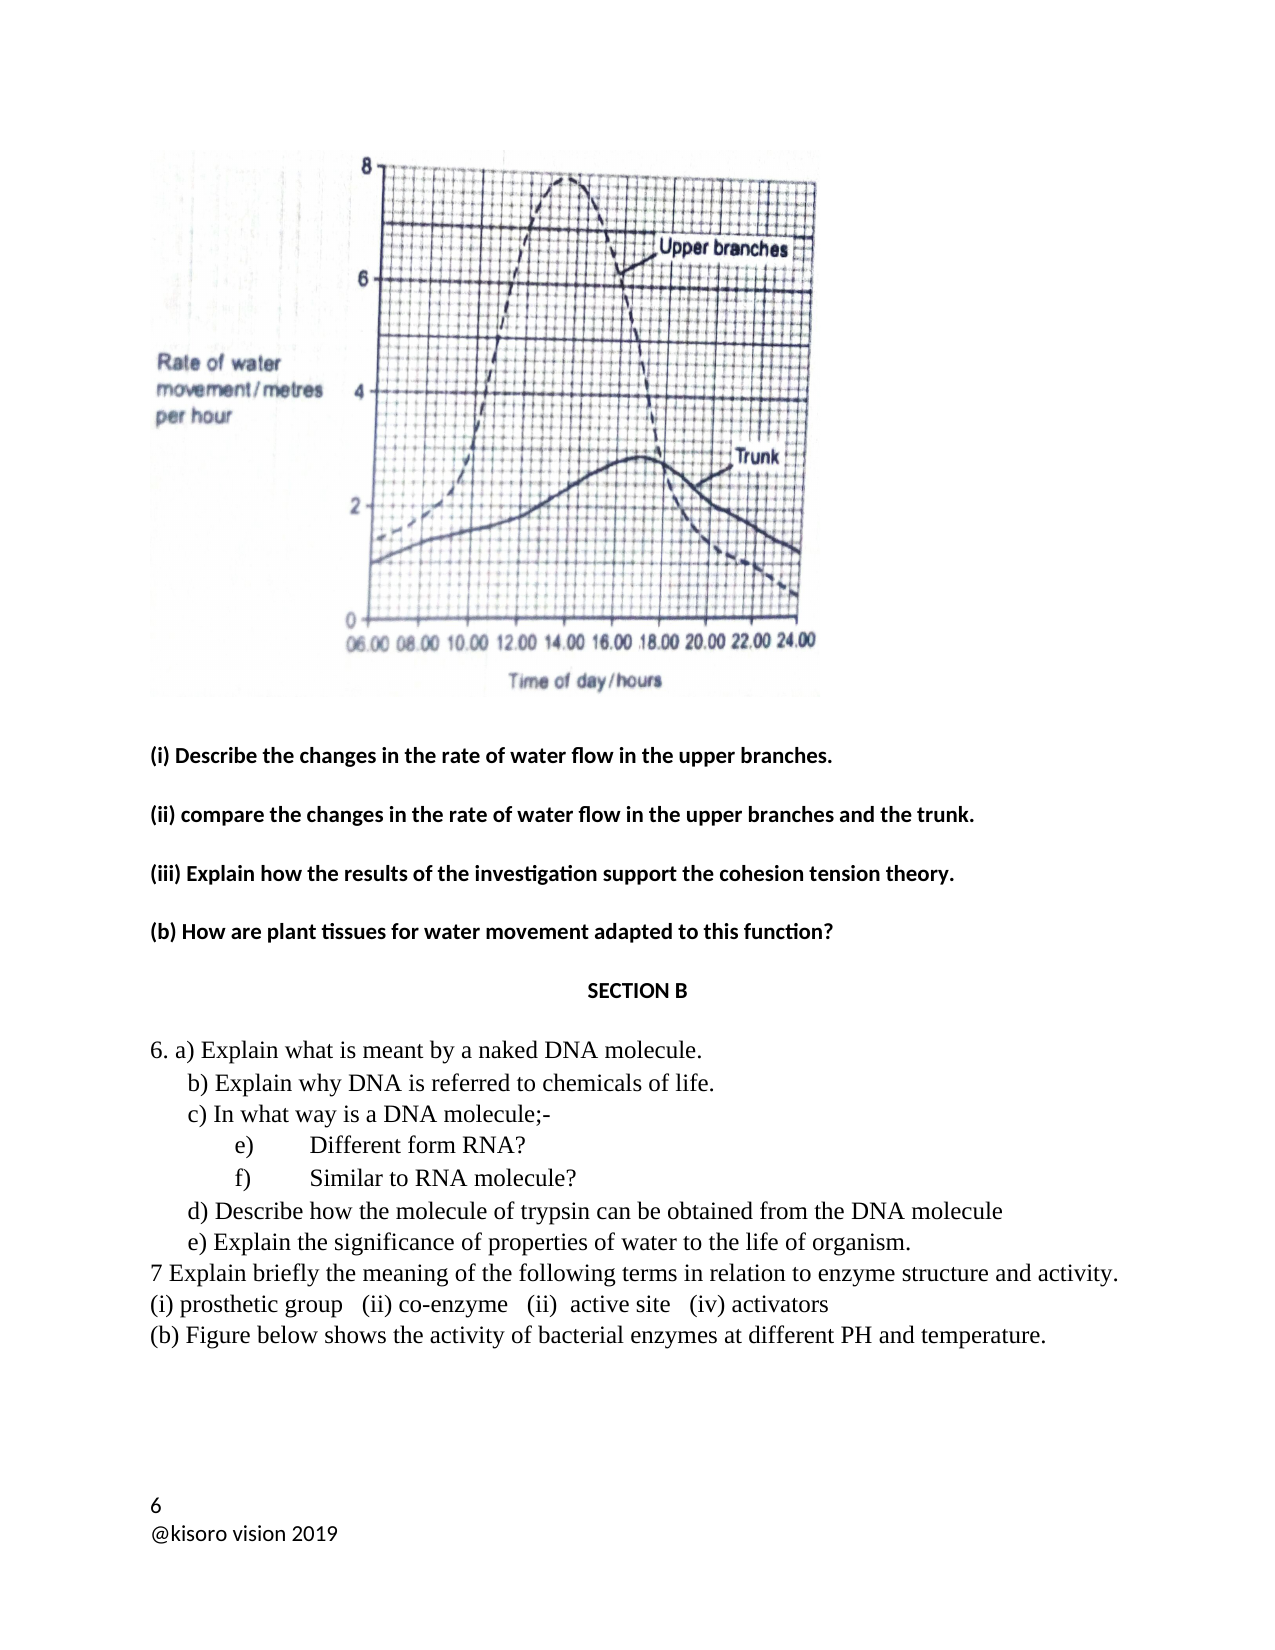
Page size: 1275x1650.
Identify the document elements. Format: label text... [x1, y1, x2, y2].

text SECTION B [150, 976, 1125, 1004]
text (i) Describe the changes in the rate of water flow in the upper branches. [150, 742, 1125, 769]
text (iii) Explain how the results of the investigation support the cohesion tension theory. [150, 859, 1125, 887]
list c) In what way is a DNA molecule;- [187, 1099, 1125, 1128]
text (ii) compare the changes in the rate of water flow in the upper branches and the trunk. [150, 800, 1125, 828]
text 6. a) Explain what is meant by a naked DNA molecule. [150, 1035, 1125, 1063]
list b) Explain why DNA is referred to chemicals of life. [187, 1068, 1125, 1097]
text (b) How are plant tissues for water movement adapted to this function? [150, 917, 1125, 946]
text (i) prosthetic group (ii) co-enzyme (ii) active site (iv) activators [150, 1289, 1125, 1318]
text 7 Explain briefly the meaning of the following terms in relation to enzyme structure and activity. [150, 1258, 1125, 1287]
text e) Explain the significance of properties of water to the life of organism. [187, 1227, 1125, 1256]
text d) Describe how the molecule of trypsin can be obtained from the DNA molecule [187, 1196, 1125, 1225]
text (b) Figure below shows the activity of bacterial enzymes at different PH and temperature. [150, 1320, 1125, 1349]
list Similar to RNA molecule? [234, 1163, 1125, 1192]
list Different form RNA? [234, 1130, 1125, 1159]
